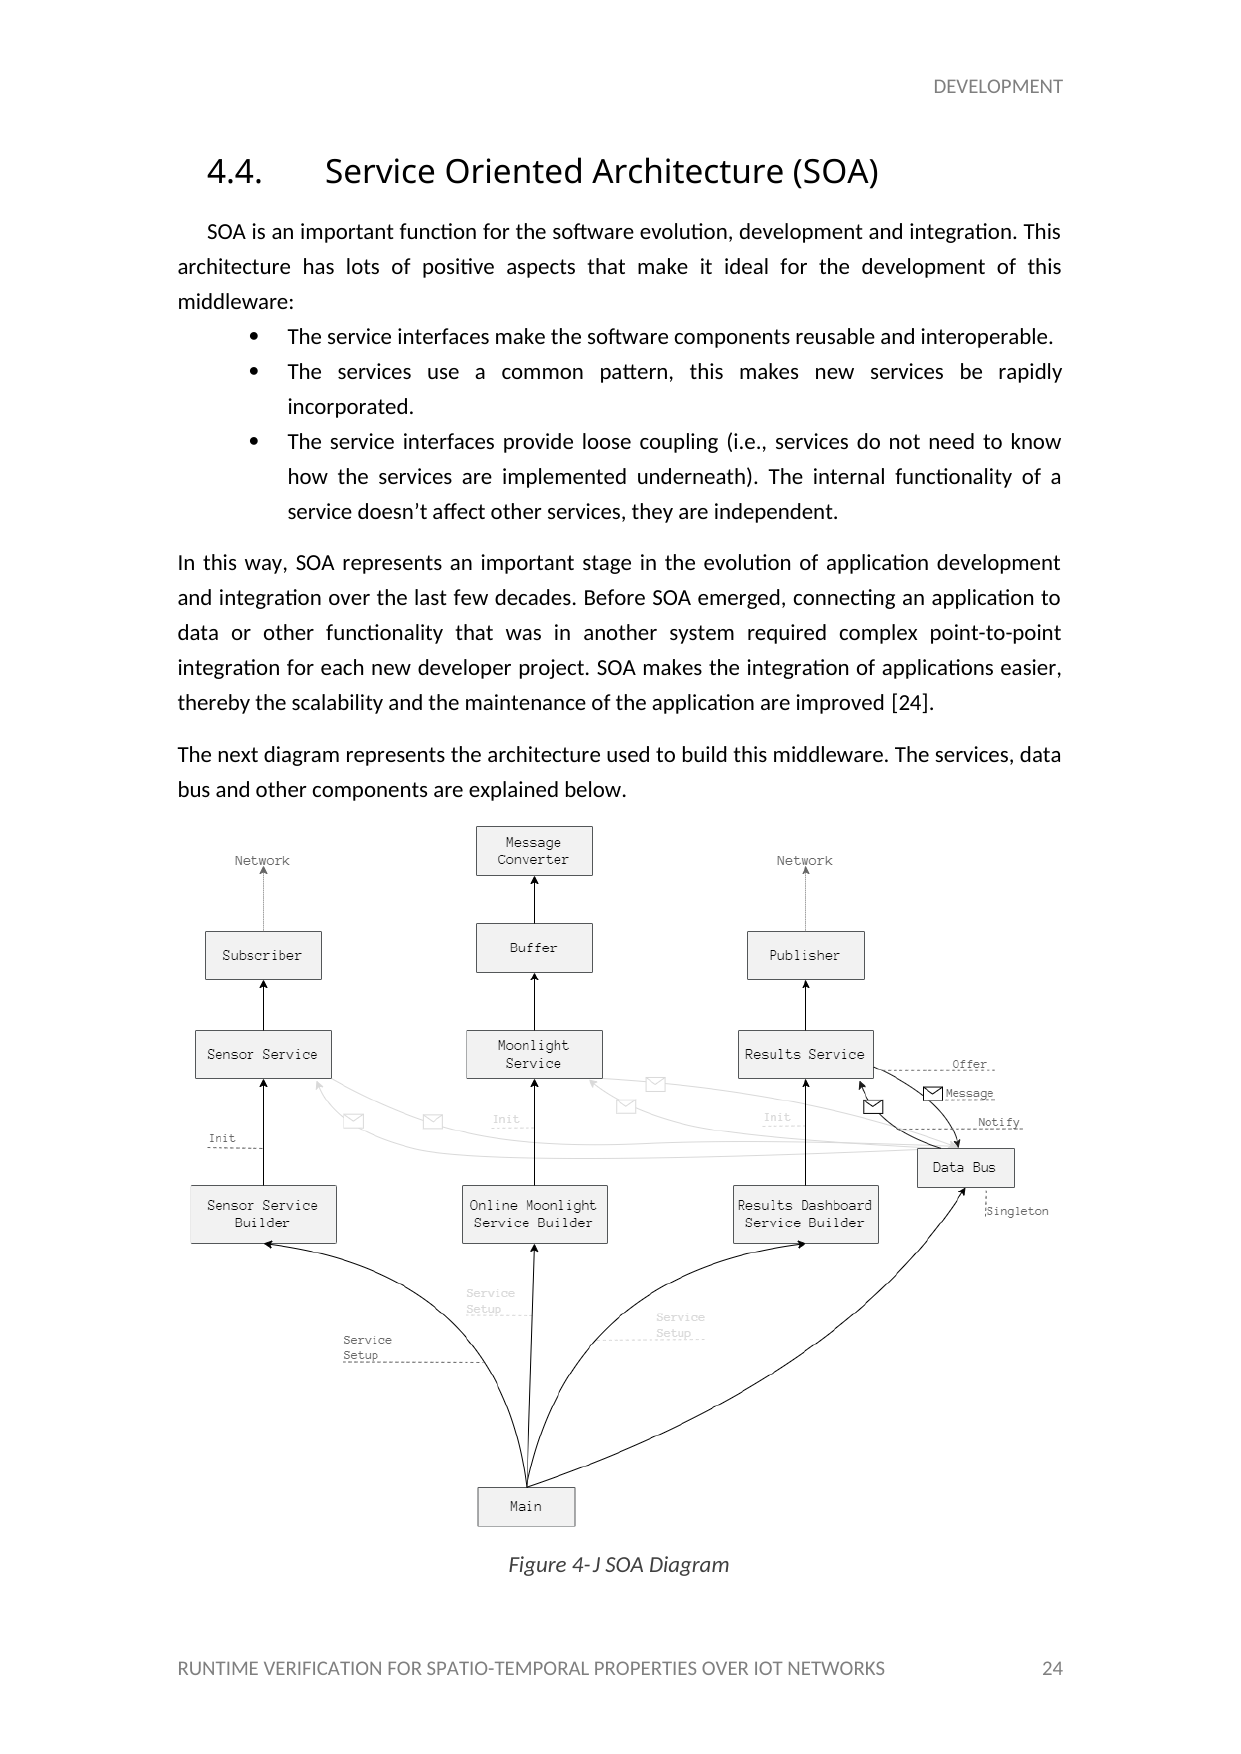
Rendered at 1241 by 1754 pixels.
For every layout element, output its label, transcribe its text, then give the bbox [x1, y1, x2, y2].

list The service interfaces make the software components reusable and interoperable. [250, 322, 1063, 350]
list The service interfaces provide loose coupling (i.e., services do not need to know how the services are implemented underneath). The internal functionality of a service doesn’t affect other services, they are independent. [250, 427, 1063, 525]
text SOA is an important function for the software evolution, development and integration. This architecture has lots of positive aspects that make it ideal for the development of this middleware: [177, 217, 1063, 315]
text The next diagram represents the architecture used to build this middleware. The services, data bus and other components are explained below. [177, 740, 1063, 803]
text Figure 4-E SOA Diagram [177, 1551, 1063, 1578]
list The services use a common pattern, this makes new services be rapidly incorporated. [250, 357, 1063, 420]
text In this way, SOA represents an important stage in the evolution of application development and integration over the last few decades. Before SOA emerged, connecting an application to data or other functionality that was in another system required complex point-to-point integration for each new developer project. SOA makes the integration of applications easier, thereby the scalability and the maintenance of the application are improved . [177, 548, 1063, 717]
subtitle Service Oriented Architecture (SOA) [207, 148, 1063, 193]
picture [190, 826, 1050, 1527]
